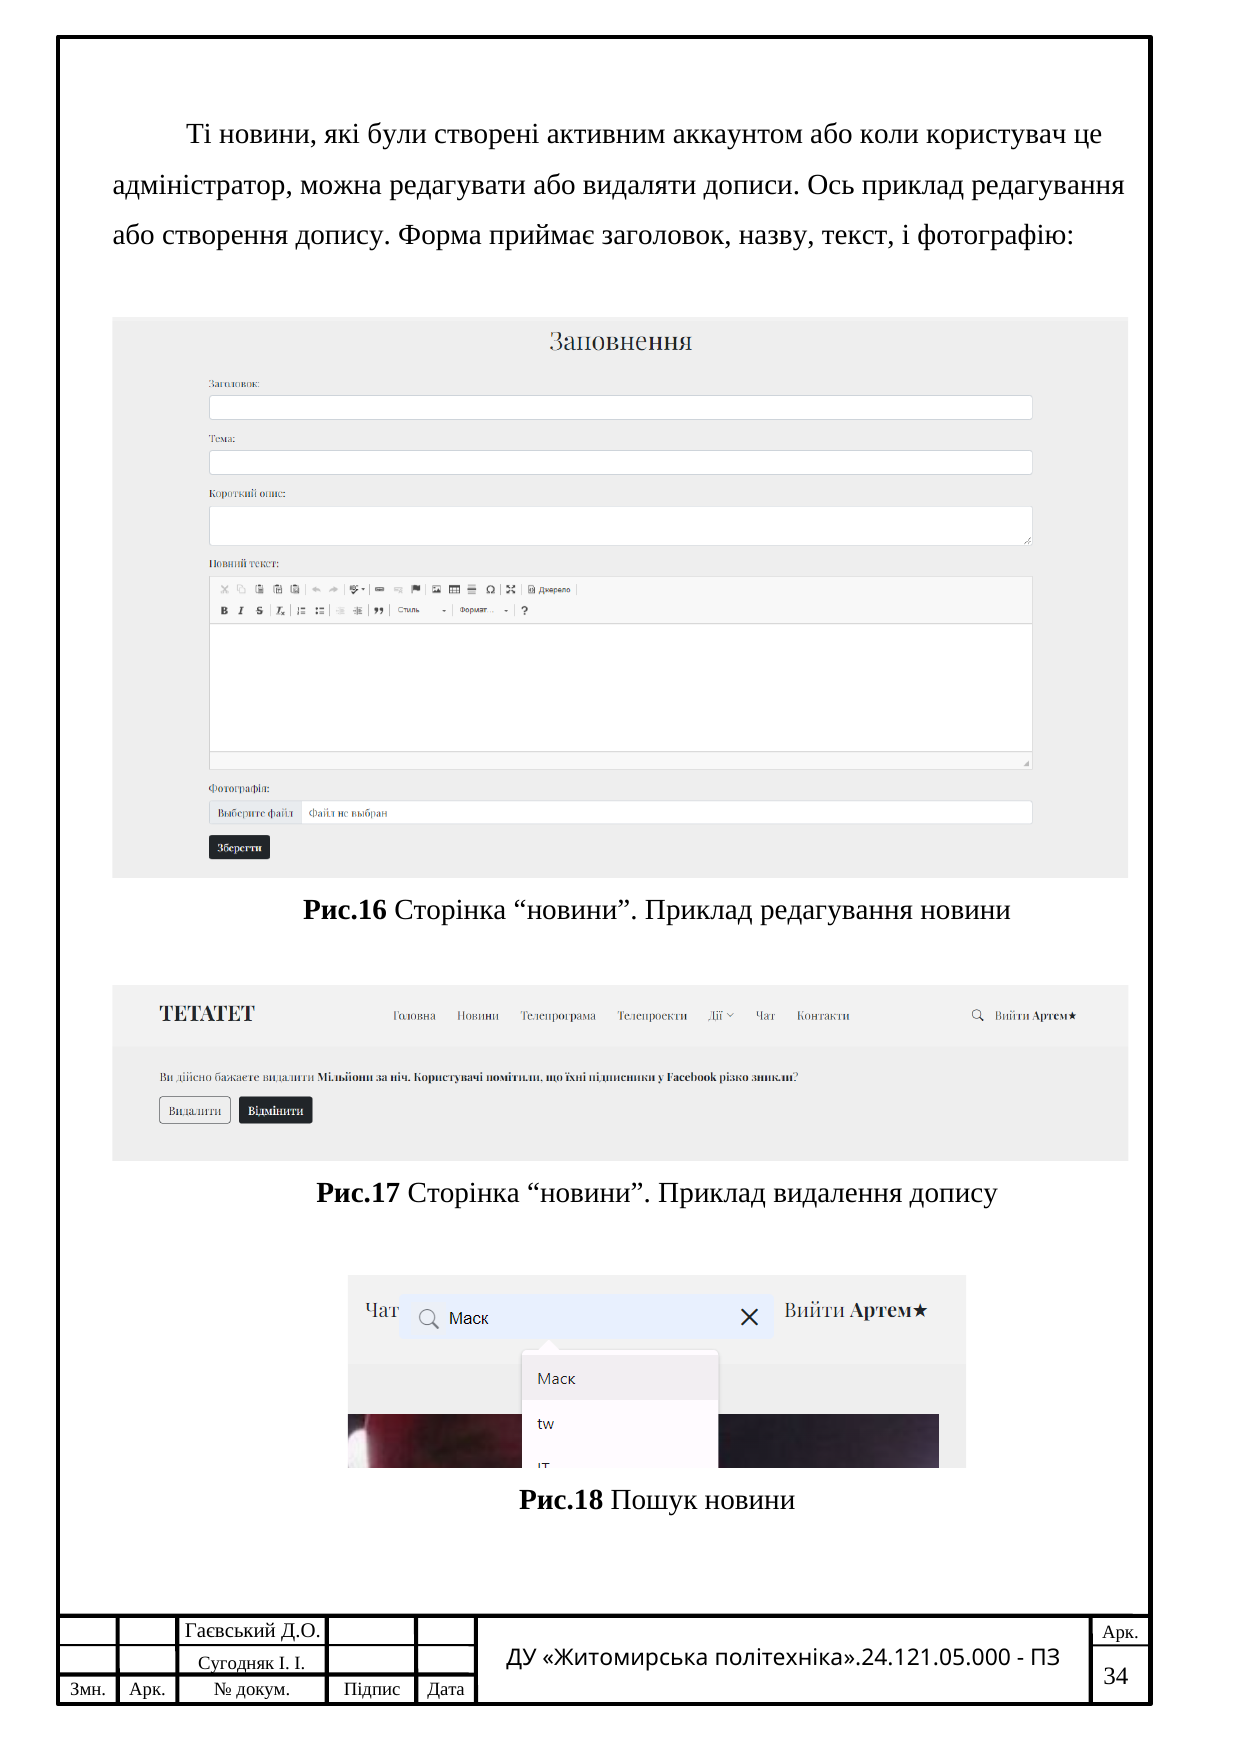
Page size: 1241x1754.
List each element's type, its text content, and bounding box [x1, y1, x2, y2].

text Рис.17 Сторінка “новини”. Приклад видалення допису [186, 1175, 1128, 1208]
picture [112, 985, 1129, 1161]
text Ті новини, які були створені активним аккаунтом або коли користувач це адміністратор, можна редагувати або видаляти дописи. Ось приклад редагування або створення допису. Форма приймає заголовок, назву, текст, і фотографію: [112, 117, 1128, 251]
picture [112, 317, 1129, 878]
picture [347, 1275, 967, 1468]
text Рис.16 Сторінка “новини”. Приклад редагування новини [186, 892, 1128, 926]
text Рис.18 Пошук новини [186, 1482, 1128, 1516]
